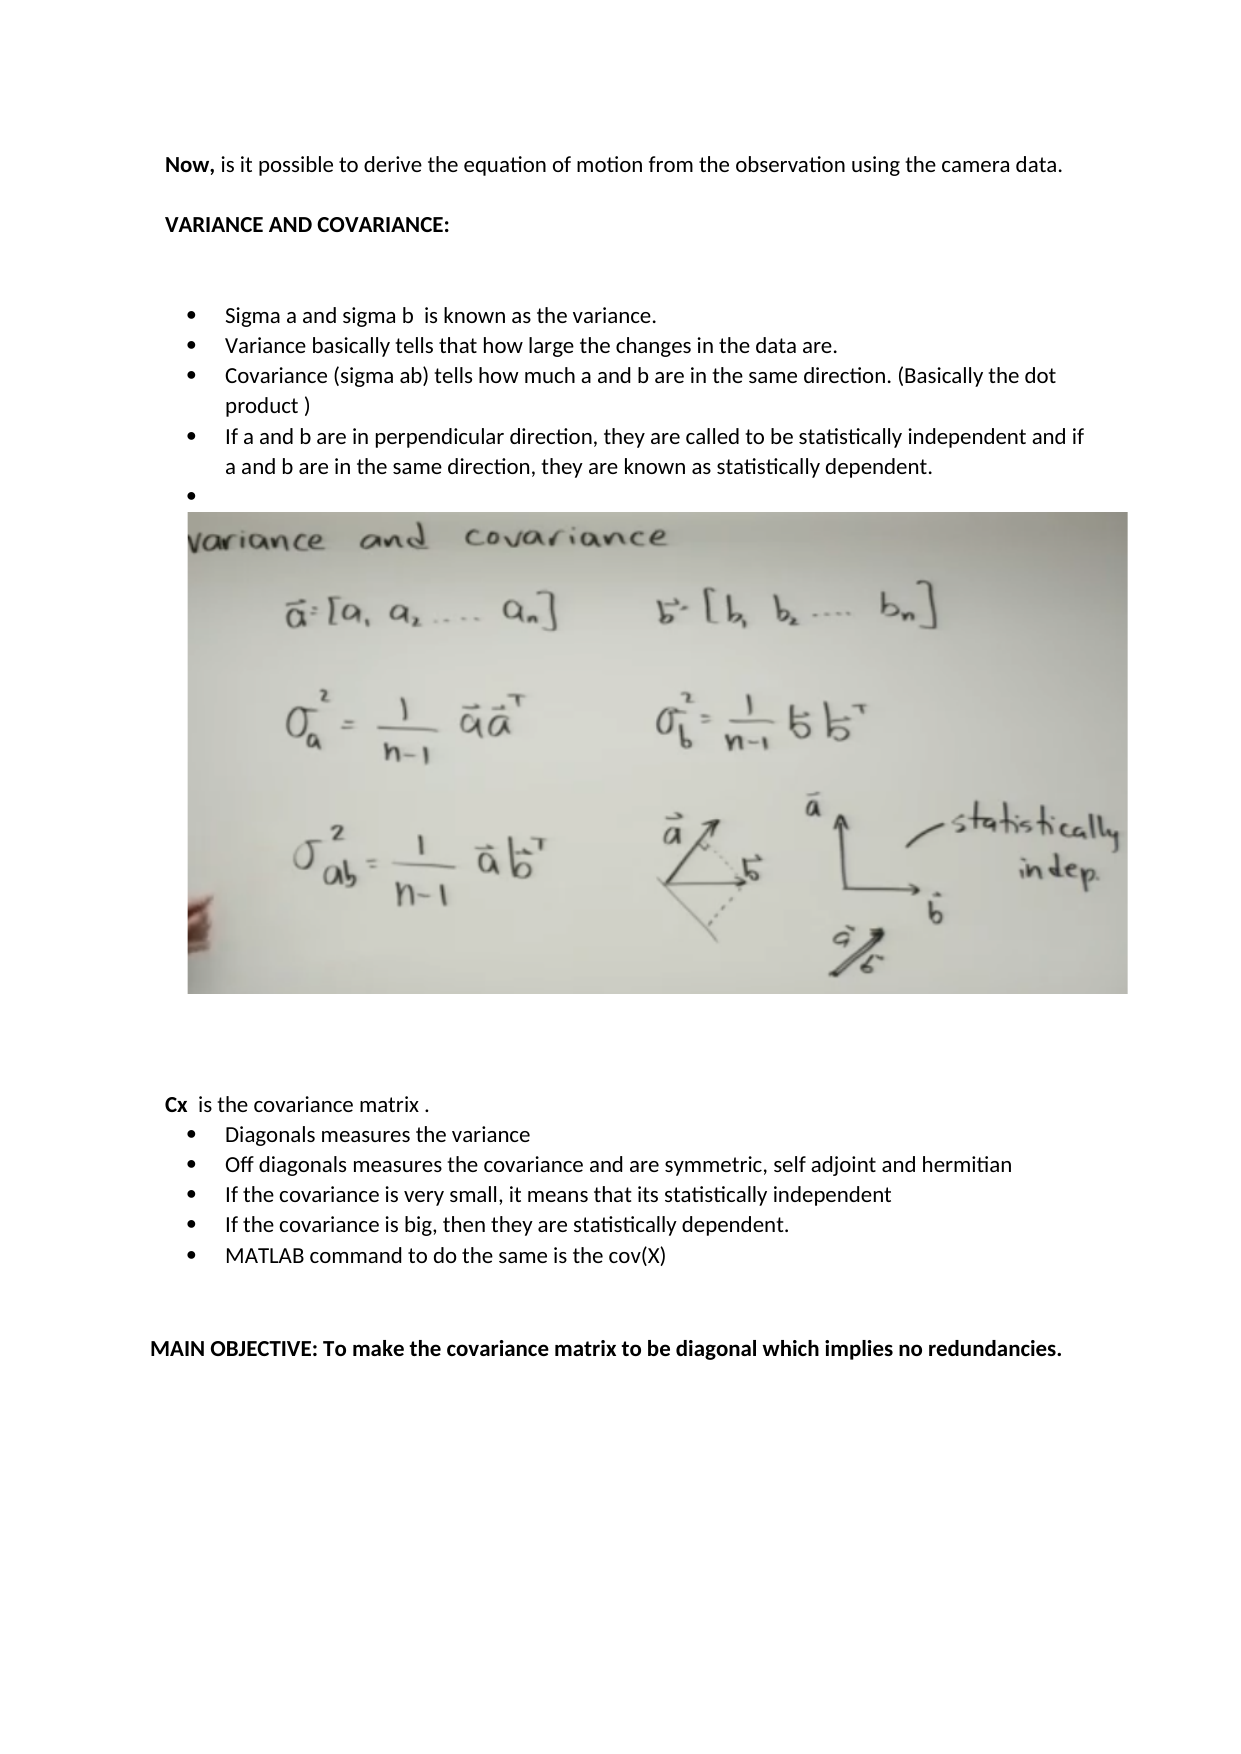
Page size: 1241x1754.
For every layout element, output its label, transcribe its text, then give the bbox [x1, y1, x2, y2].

list MATLAB command to do the same is the cov(X) [187, 1241, 1090, 1269]
list Sigma a and sigma b is known as the variance. [187, 301, 1090, 329]
list Variance basically tells that how large the changes in the data are. [187, 331, 1090, 359]
list If the covariance is big, then they are statistically dependent. [187, 1211, 1090, 1238]
text MAIN OBJECTIVE: To make the covariance matrix to be diagonal which implies no redundancies. [150, 1334, 1090, 1362]
list If the covariance is very small, it means that its statistically independent [187, 1180, 1090, 1208]
list VARIANCE AND COVARIANCE: [165, 210, 1090, 238]
list Off diagonals measures the covariance and are symmetric, self adjoint and hermitian [187, 1150, 1090, 1178]
list Covariance (sigma ab) tells how much a and b are in the same direction. (Basically the dot product ) [187, 361, 1090, 420]
list Now, is it possible to derive the equation of motion from the observation using the camera data. [165, 150, 1090, 178]
list Cx is the covariance matrix . [165, 1090, 1090, 1118]
picture [187, 512, 1128, 994]
list If a and b are in perpendicular direction, they are called to be statistically independent and if a and b are in the same direction, they are known as statistically dependent. [187, 422, 1090, 480]
list Diagonals measures the variance [187, 1120, 1090, 1148]
